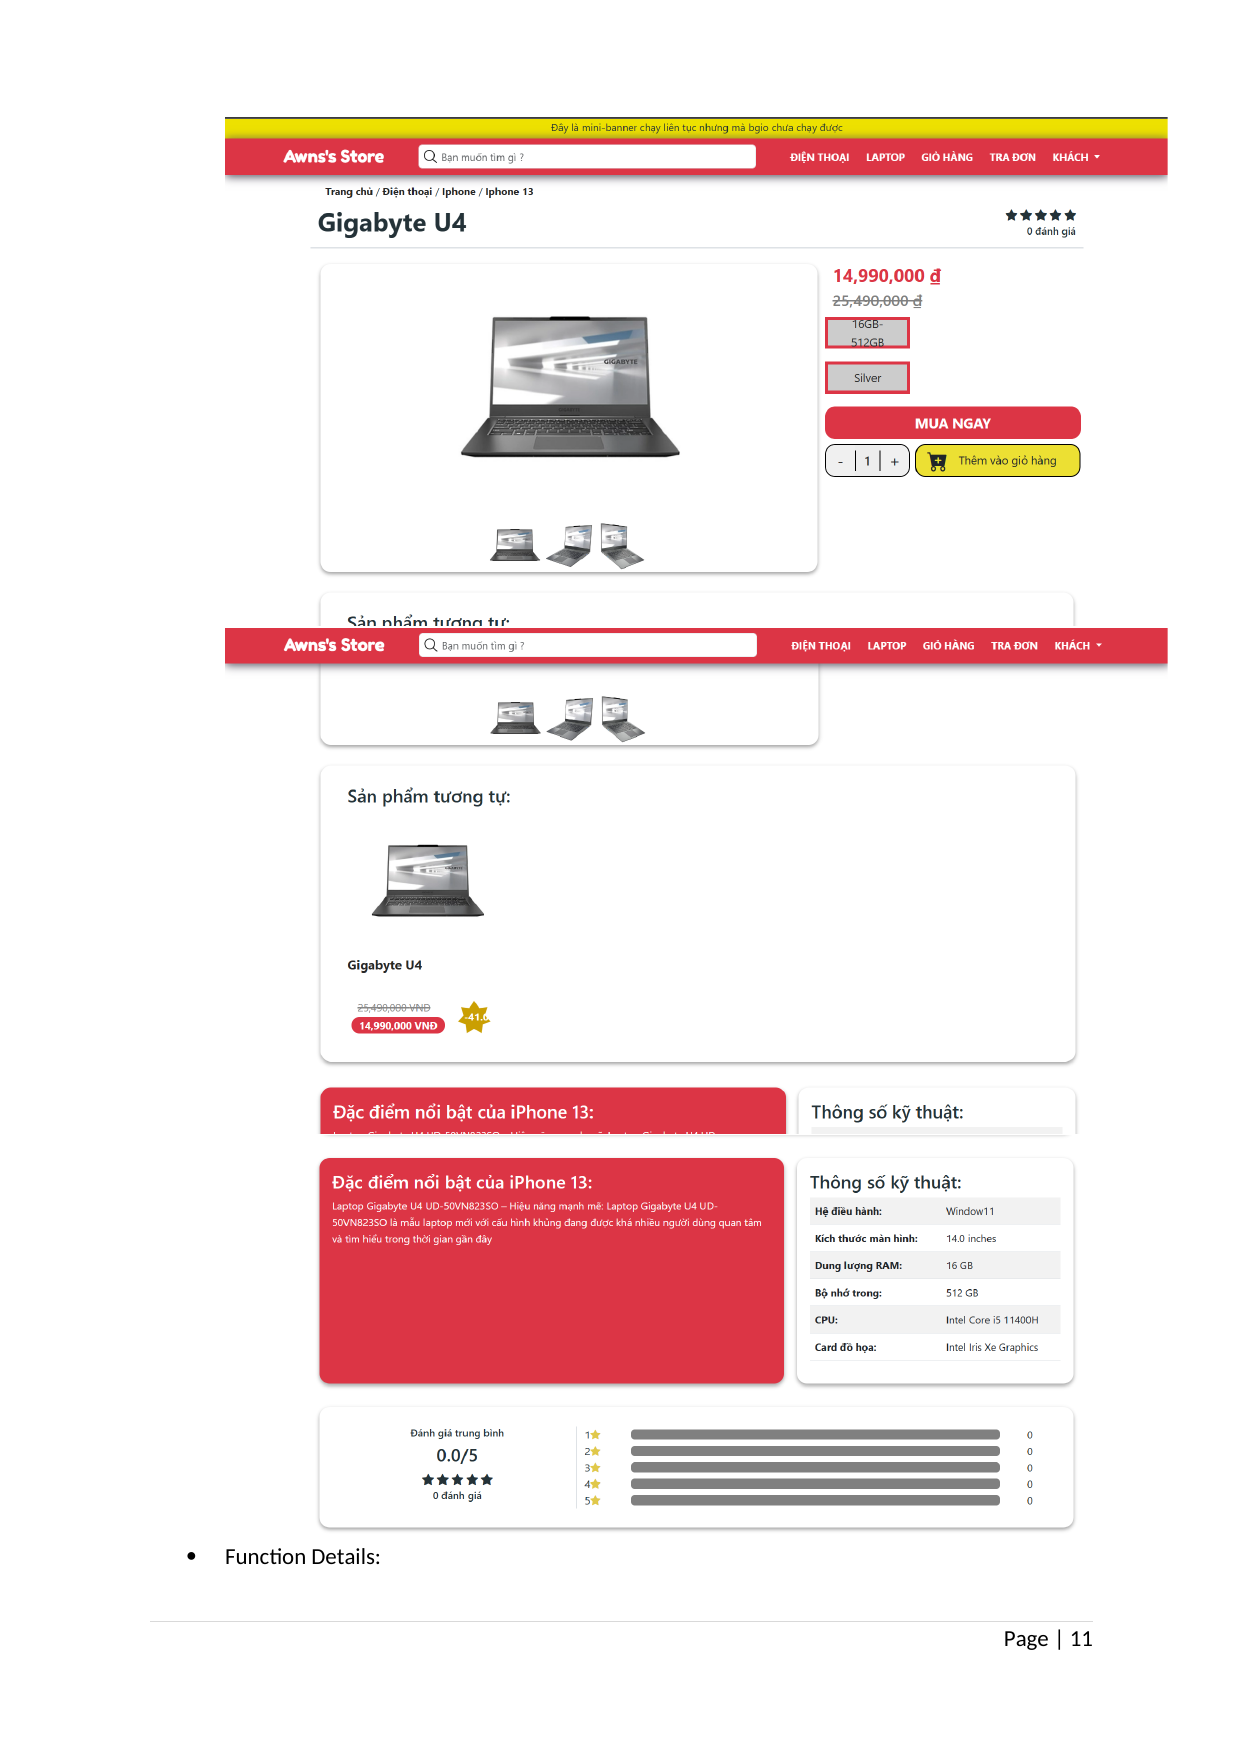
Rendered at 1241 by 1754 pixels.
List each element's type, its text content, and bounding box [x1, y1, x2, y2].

picture [225, 1135, 1168, 1540]
list Function Details: [187, 1542, 1093, 1570]
picture [225, 117, 1168, 626]
picture [225, 628, 1168, 1134]
